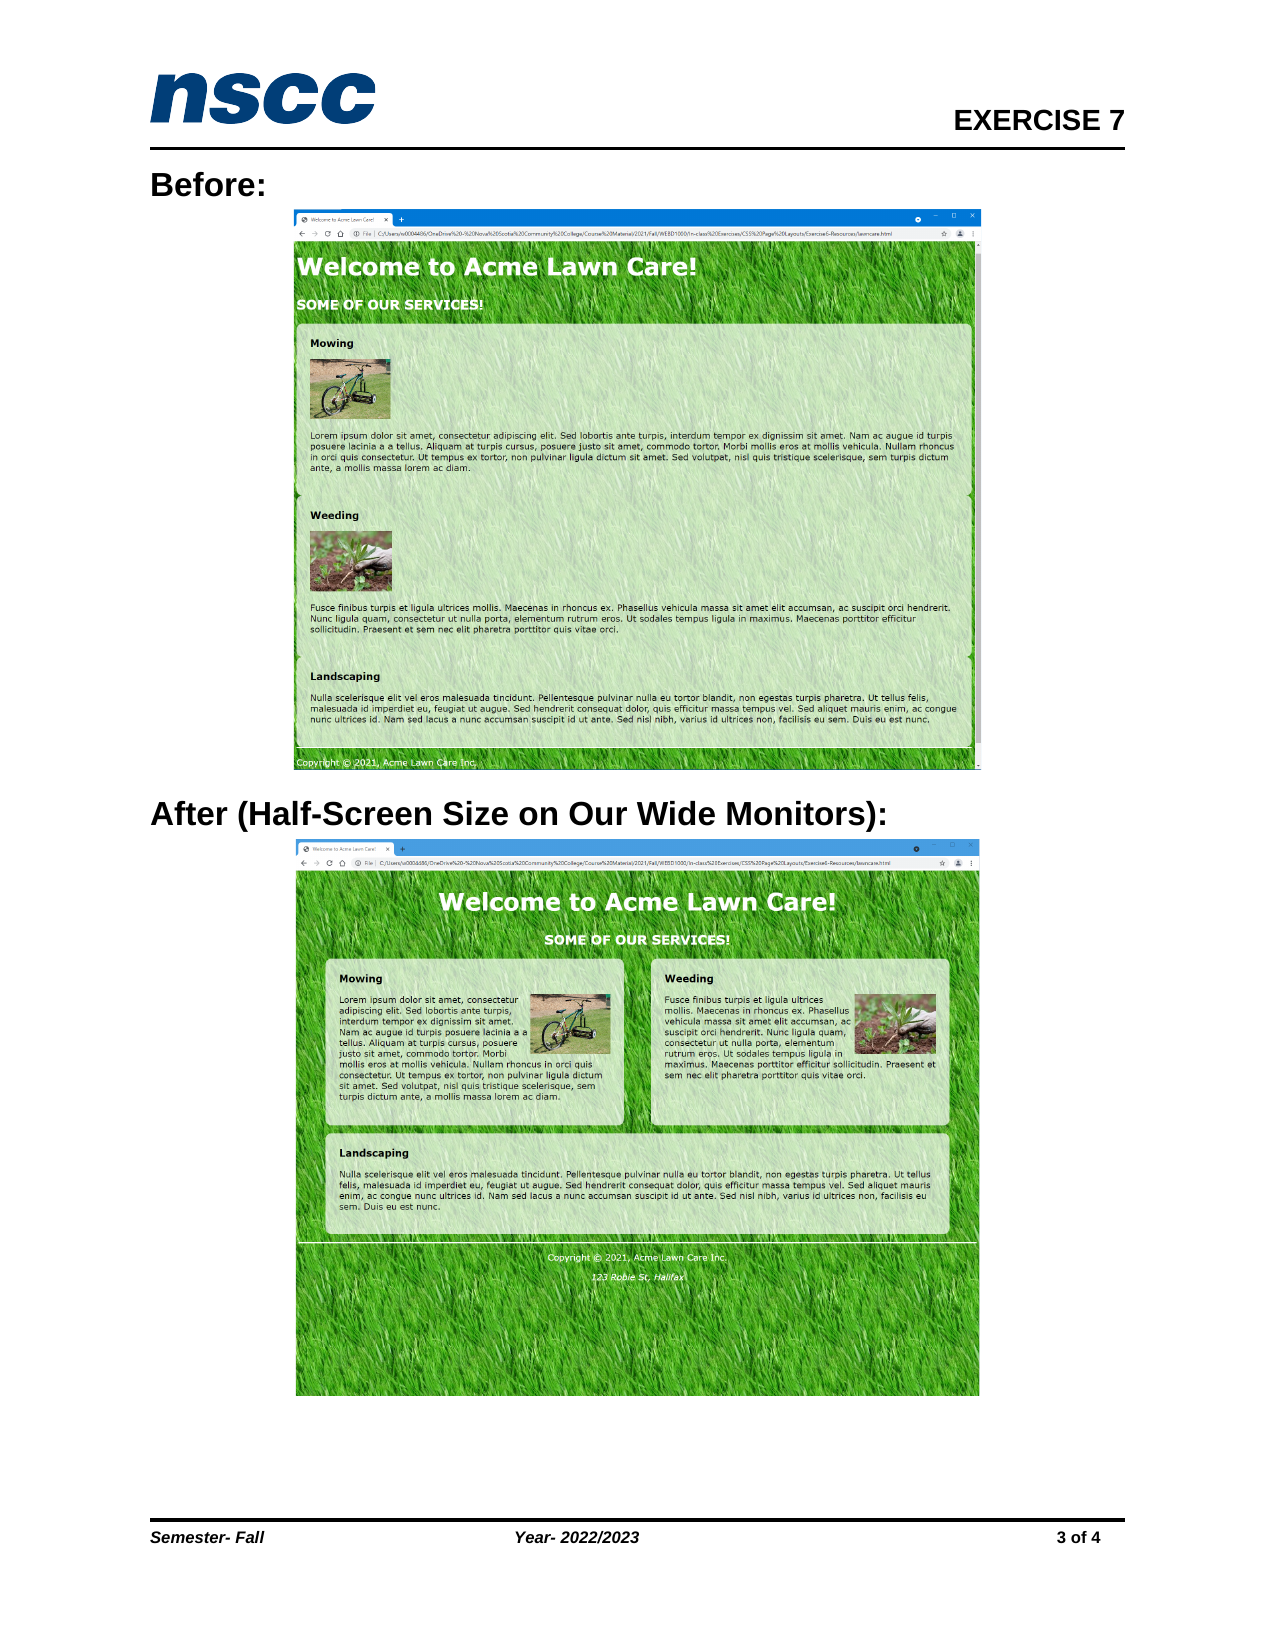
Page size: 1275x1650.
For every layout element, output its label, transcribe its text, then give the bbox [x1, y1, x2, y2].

picture [295, 839, 980, 1396]
subtitle After (Half-Screen Size on Our Wide Monitors): [150, 794, 1125, 833]
subtitle Before: [150, 165, 1125, 203]
picture [293, 209, 982, 770]
picture [150, 73, 375, 124]
